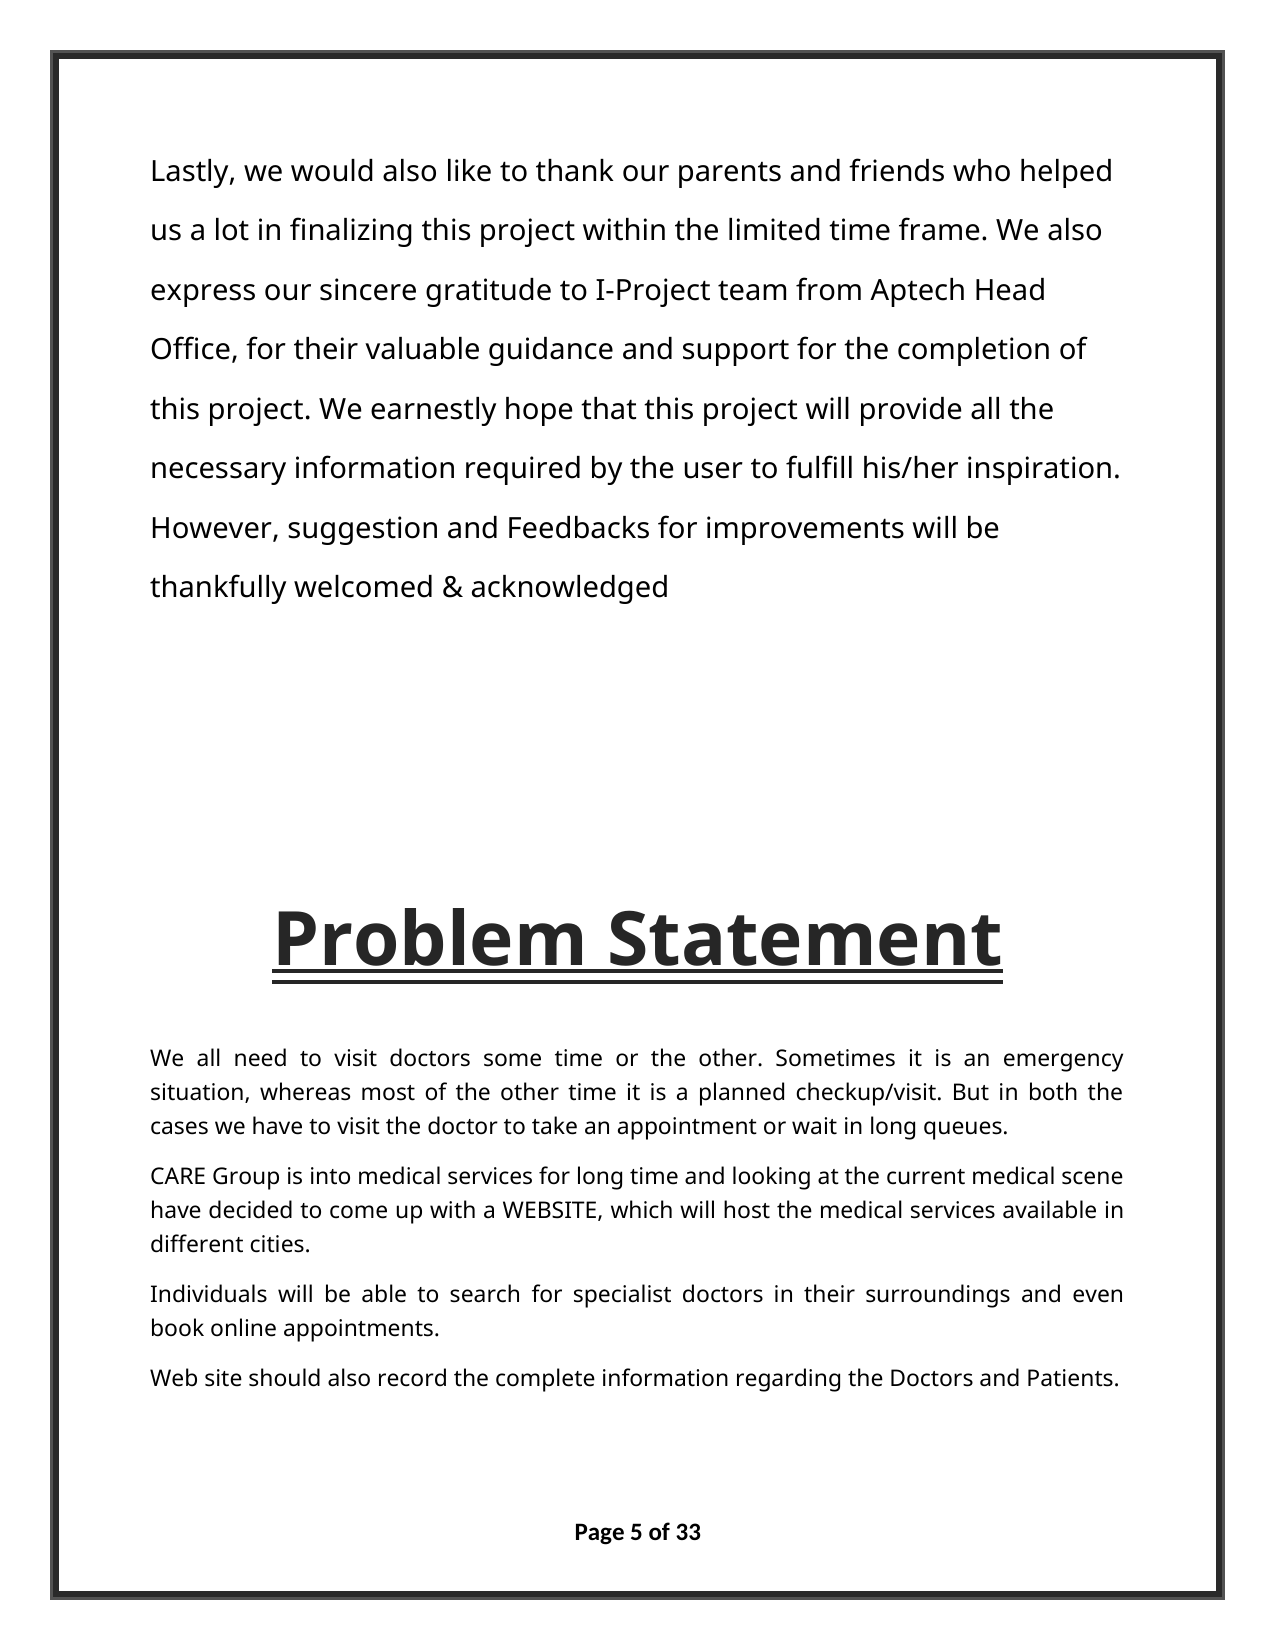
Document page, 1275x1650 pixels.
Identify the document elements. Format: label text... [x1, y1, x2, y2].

subtitle Problem Statement [150, 885, 1125, 987]
text Lastly, we would also like to thank our parents and friends who helped us a lot in finalizing this project within the limited time frame. We also express our sincere gratitude to I-Project team from Aptech Head Office, for their valuable guidance and support for the completion of this project. We earnestly hope that this project will provide all the necessary information required by the user to fulfill his/her inspiration. However, suggestion and Feedbacks for improvements will be thankfully welcomed & acknowledged [150, 150, 1125, 606]
text We all need to visit doctors some time or the other. Sometimes it is an emergency situation, whereas most of the other time it is a planned checkup/visit. But in both the cases we have to visit the doctor to take an appointment or wait in long queues. [150, 1042, 1125, 1141]
text Web site should also record the complete information regarding the Doctors and Patients. [150, 1362, 1125, 1394]
text Individuals will be able to search for specialist doctors in their surroundings and even book online appointments. [150, 1278, 1125, 1343]
text CARE Group is into medical services for long time and looking at the current medical scene have decided to come up with a WEBSITE, which will host the medical services available in different cities. [150, 1160, 1125, 1259]
